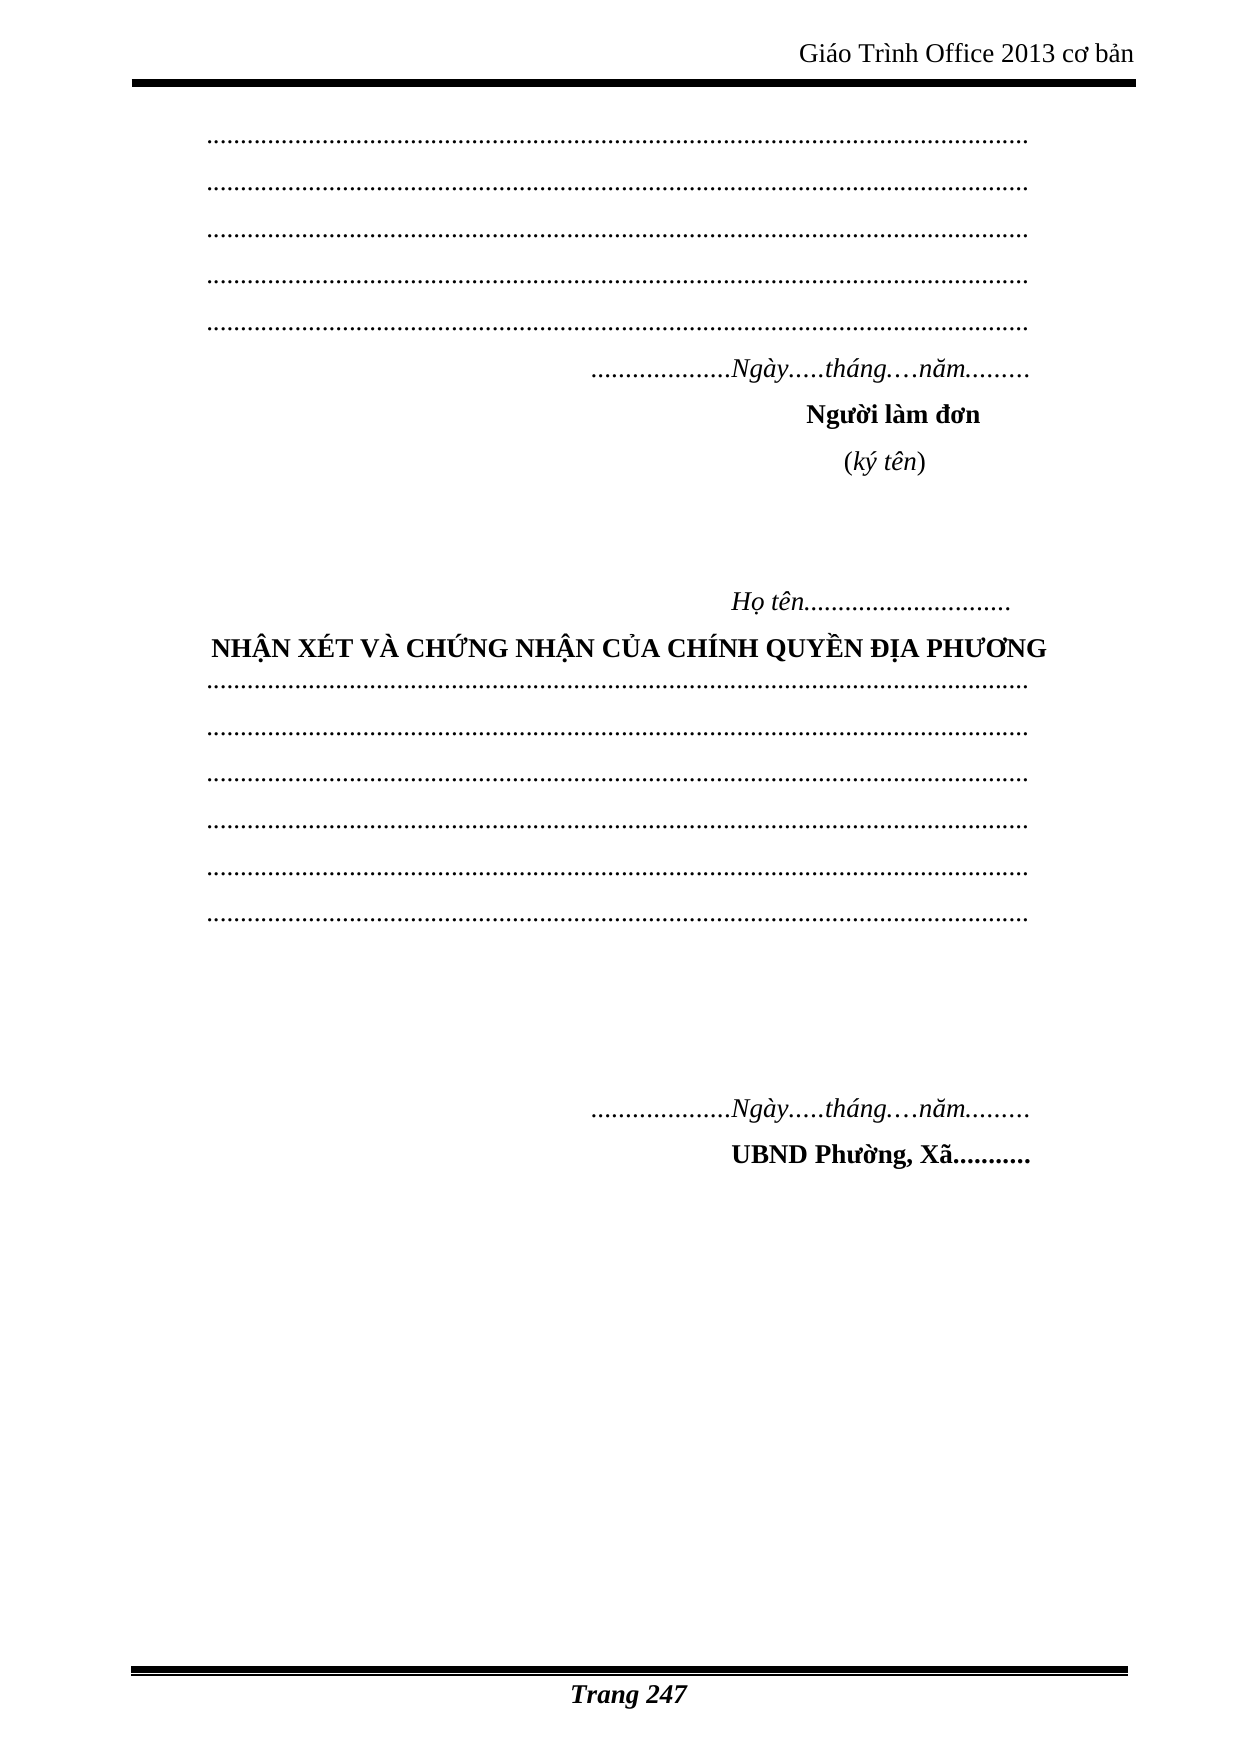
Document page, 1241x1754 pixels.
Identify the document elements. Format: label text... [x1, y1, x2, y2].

text NHẬN XÉT VÀ CHỨNG NHẬN CỦA CHÍNH QUYỀN ĐỊA PHƯƠNG [131, 632, 1128, 663]
text Người làm đơn [131, 399, 1128, 430]
text Ngày tháng năm [131, 352, 1128, 383]
text (ký tên) [131, 445, 1128, 476]
text Họ tên [131, 585, 1128, 616]
text UBND Phường, Xã [131, 1138, 1128, 1169]
text Ngày tháng năm [131, 1092, 1128, 1123]
